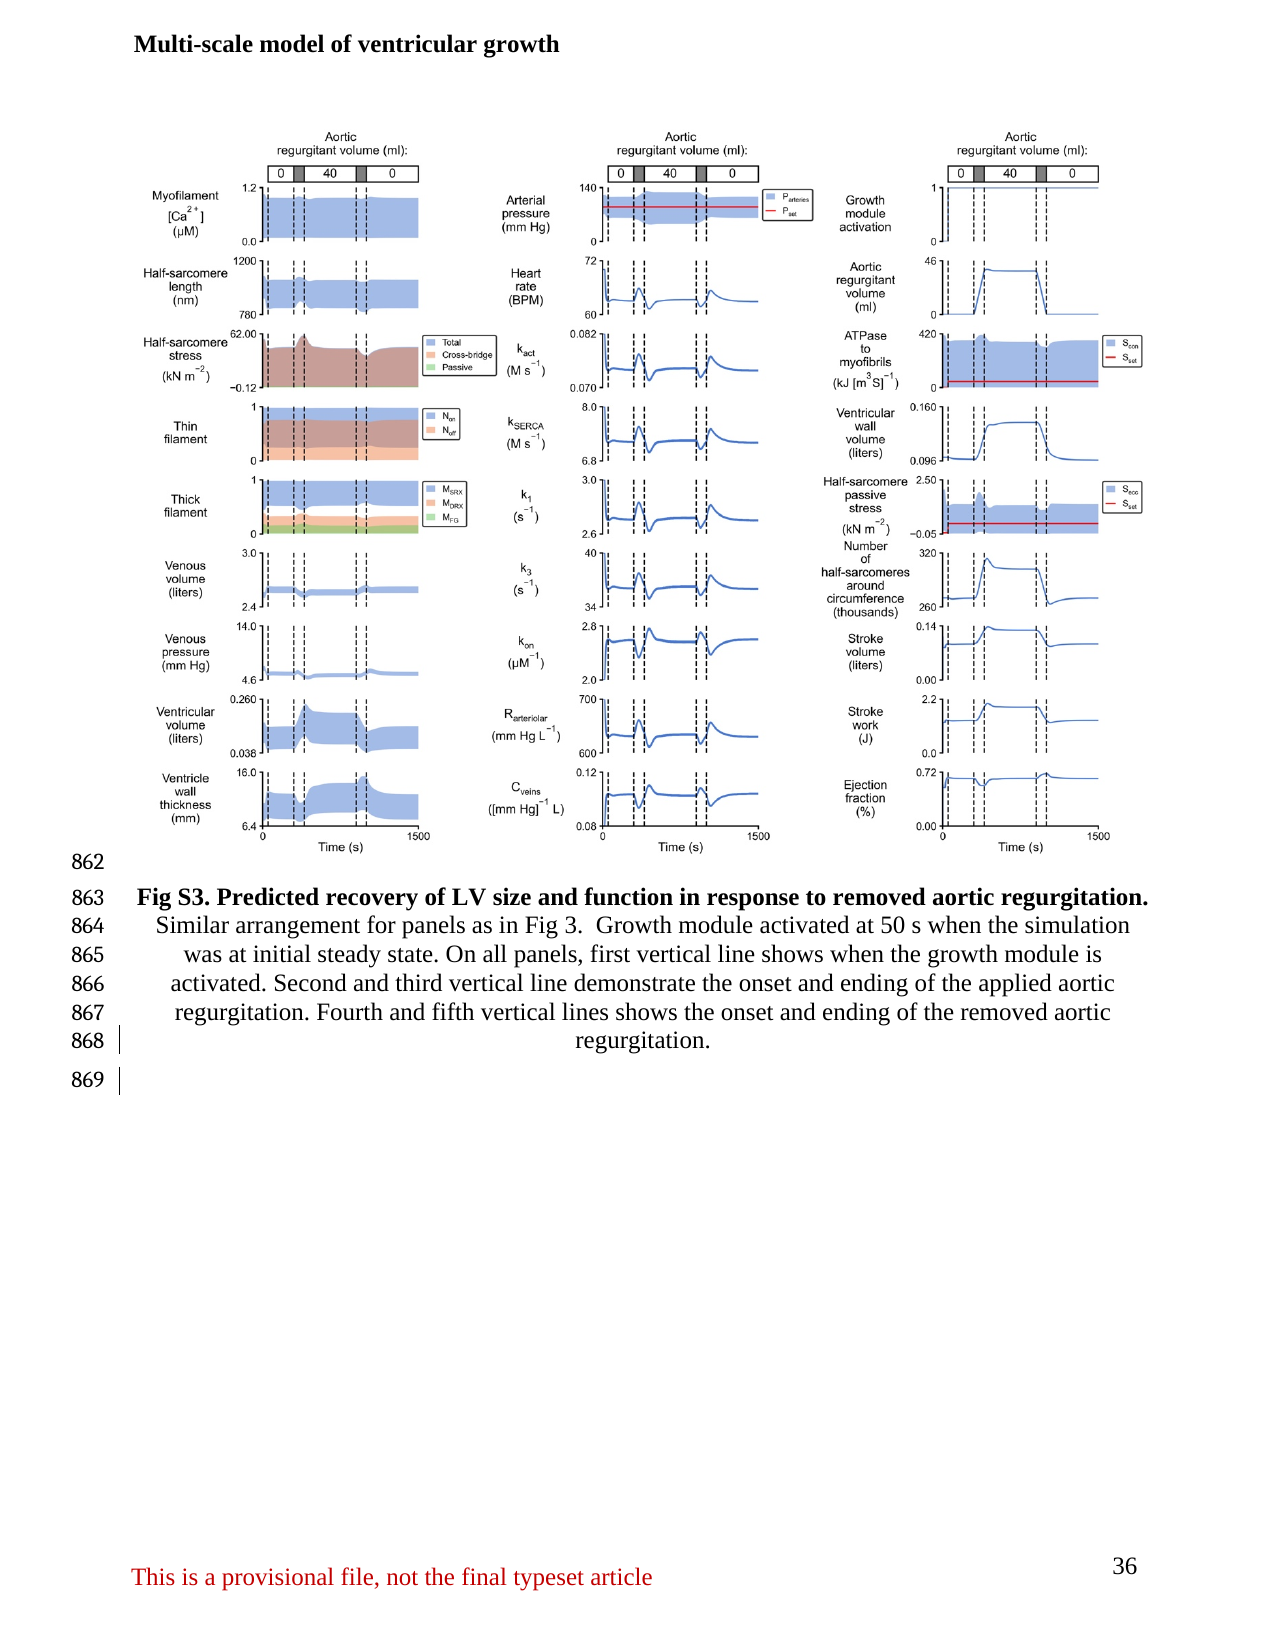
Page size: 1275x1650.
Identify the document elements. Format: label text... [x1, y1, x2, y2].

picture [133, 118, 1152, 869]
